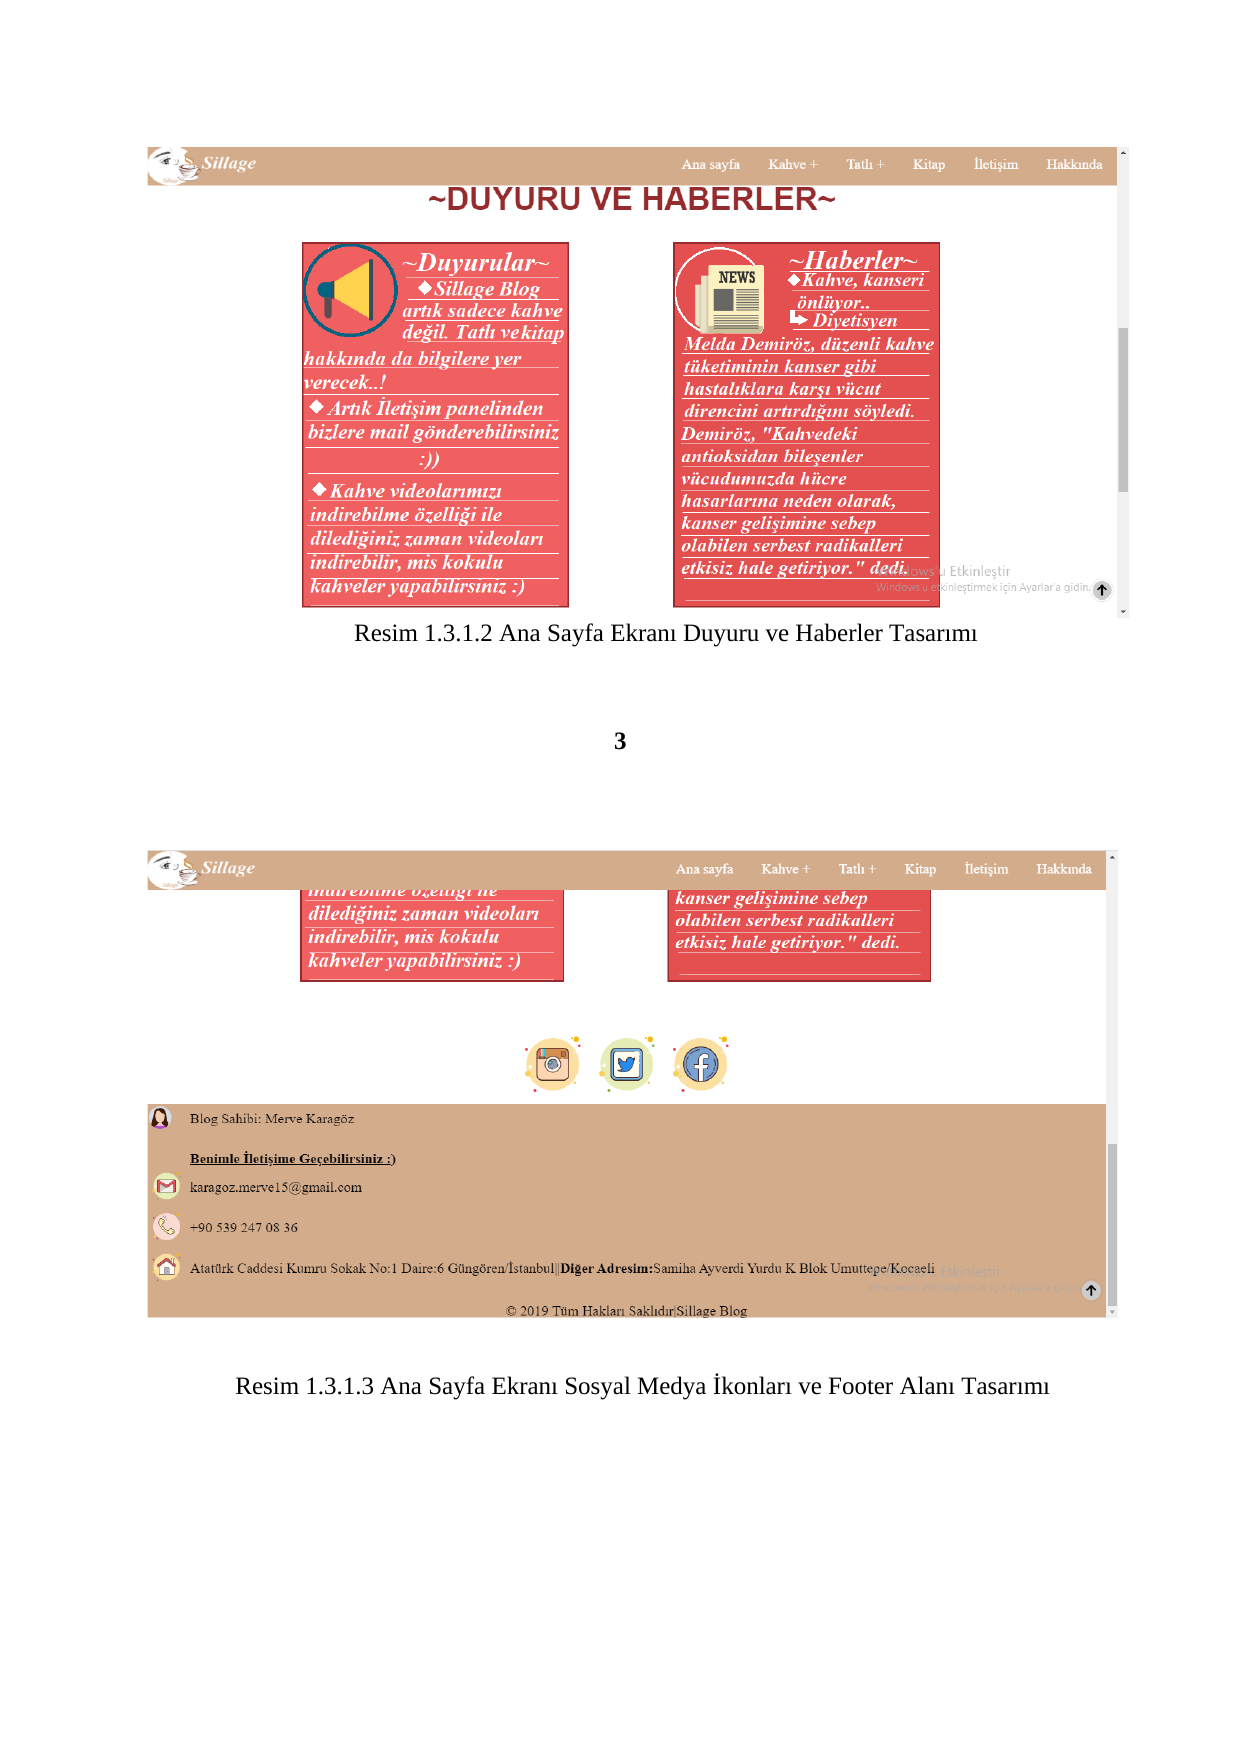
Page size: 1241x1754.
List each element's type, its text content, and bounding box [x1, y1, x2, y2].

picture [147, 147, 1129, 618]
text Resim 1.3.1.2 Ana Sayfa Ekranı Duyuru ve Haberler Tasarımı [148, 618, 1093, 647]
text Resim 1.3.1.3 Ana Sayfa Ekranı Sosyal Medya İkonları ve Footer Alanı Tasarımı [148, 1371, 1093, 1399]
text 3 [148, 726, 1093, 754]
picture [147, 849, 1118, 1318]
